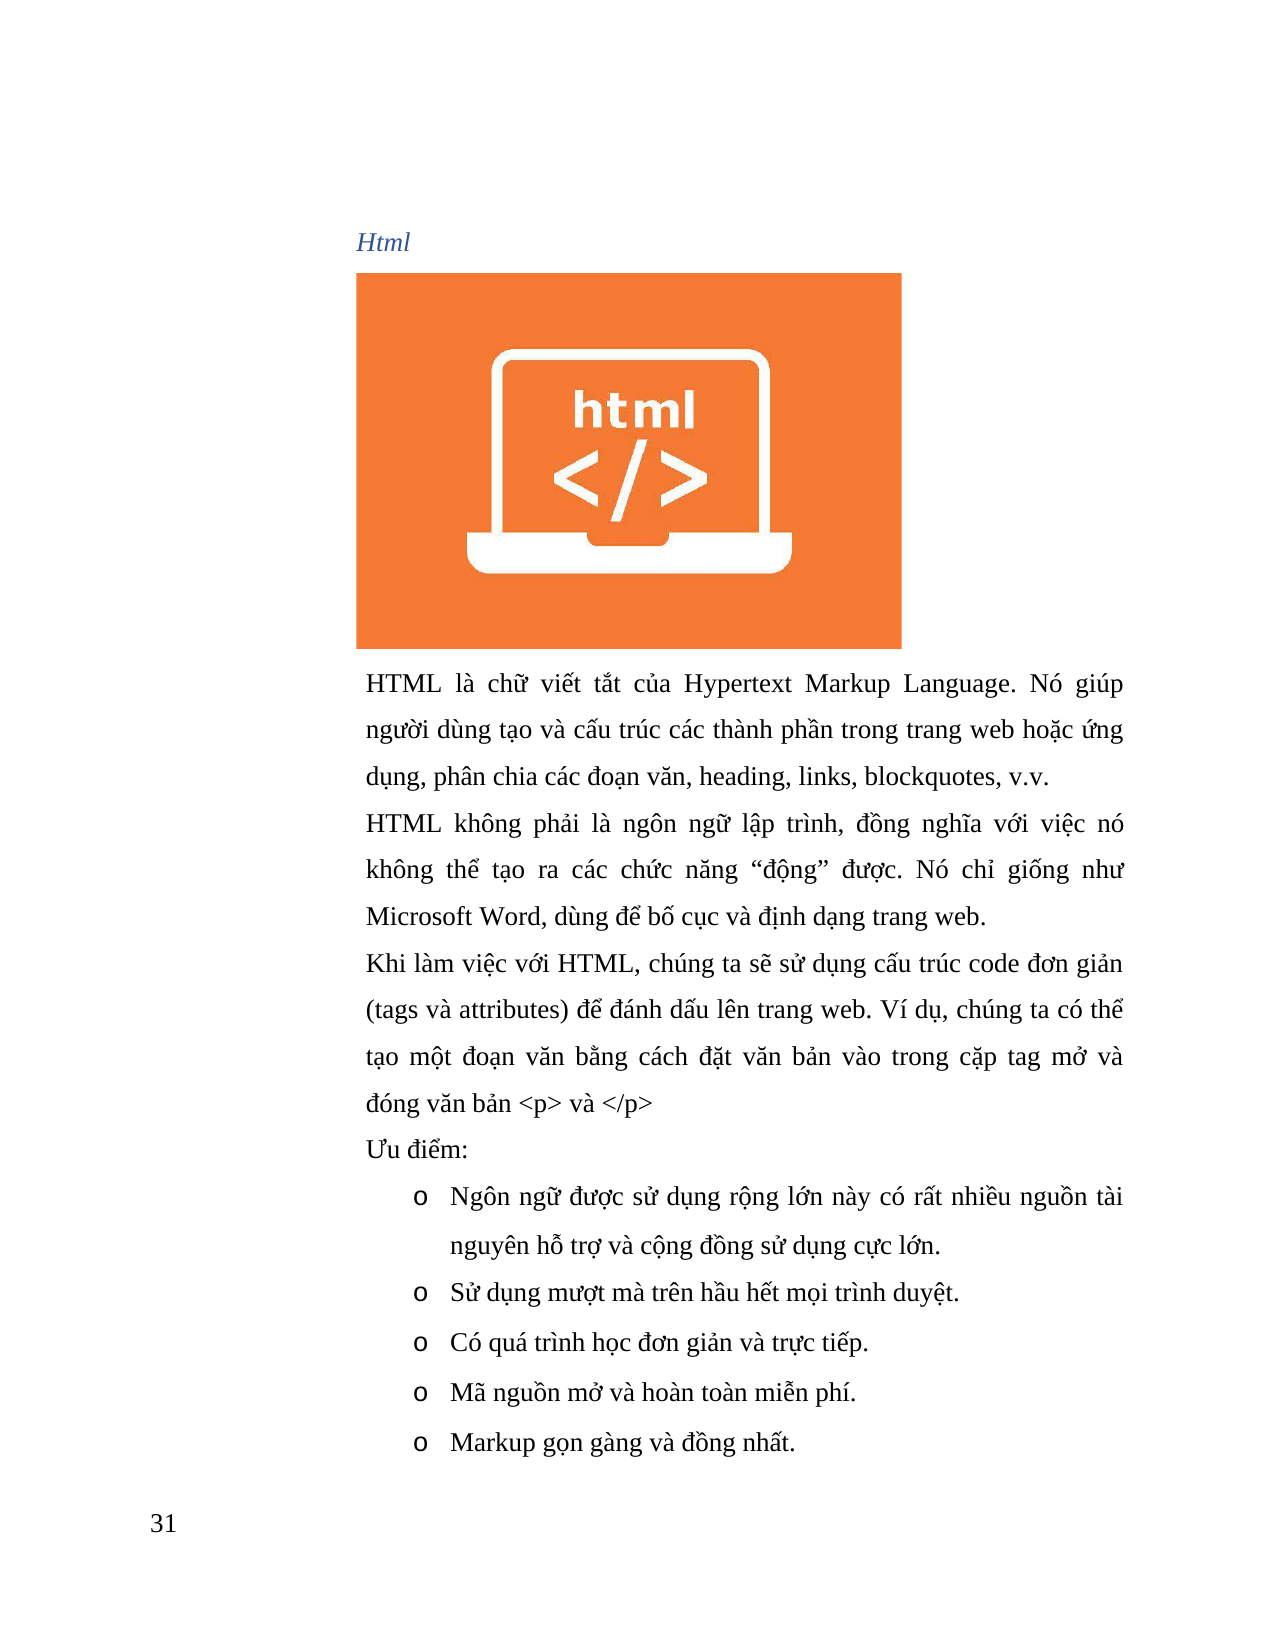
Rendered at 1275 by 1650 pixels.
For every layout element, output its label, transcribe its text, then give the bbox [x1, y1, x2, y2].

list Markup gọn gàng và đồng nhất. [412, 1426, 1125, 1459]
text Khi làm việc với HTML, chúng ta sẽ sử dụng cấu trúc code đơn giản (tags và attributes) để đánh dấu lên trang web. Ví dụ, chúng ta có thể tạo một đoạn văn bằng cách đặt văn bản vào trong cặp tag mở và đóng văn bản <p> và </p> [366, 947, 1125, 1118]
text HTML không phải là ngôn ngữ lập trình, đồng nghĩa với việc nó không thể tạo ra các chức năng “động” được. Nó chỉ giống như Microsoft Word, dùng để bố cục và định dạng trang web. [366, 807, 1125, 931]
text HTML là chữ viết tắt của Hypertext Markup Language. Nó giúp người dùng tạo và cấu trúc các thành phần trong trang web hoặc ứng dụng, phân chia các đoạn văn, heading, links, blockquotes, v.v. [366, 667, 1125, 791]
list Sử dụng mượt mà trên hầu hết mọi trình duyệt. [412, 1276, 1125, 1309]
list Ngôn ngữ được sử dụng rộng lớn này có rất nhiều nguồn tài nguyên hỗ trợ và cộng đồng sử dụng cực lớn. [412, 1180, 1125, 1260]
list Mã nguồn mở và hoàn toàn miễn phí. [412, 1376, 1125, 1409]
subtitle Html [281, 227, 1125, 258]
text Ưu điểm: [366, 1133, 1125, 1164]
list Có quá trình học đơn giản và trực tiếp. [412, 1326, 1125, 1359]
picture [356, 273, 902, 649]
